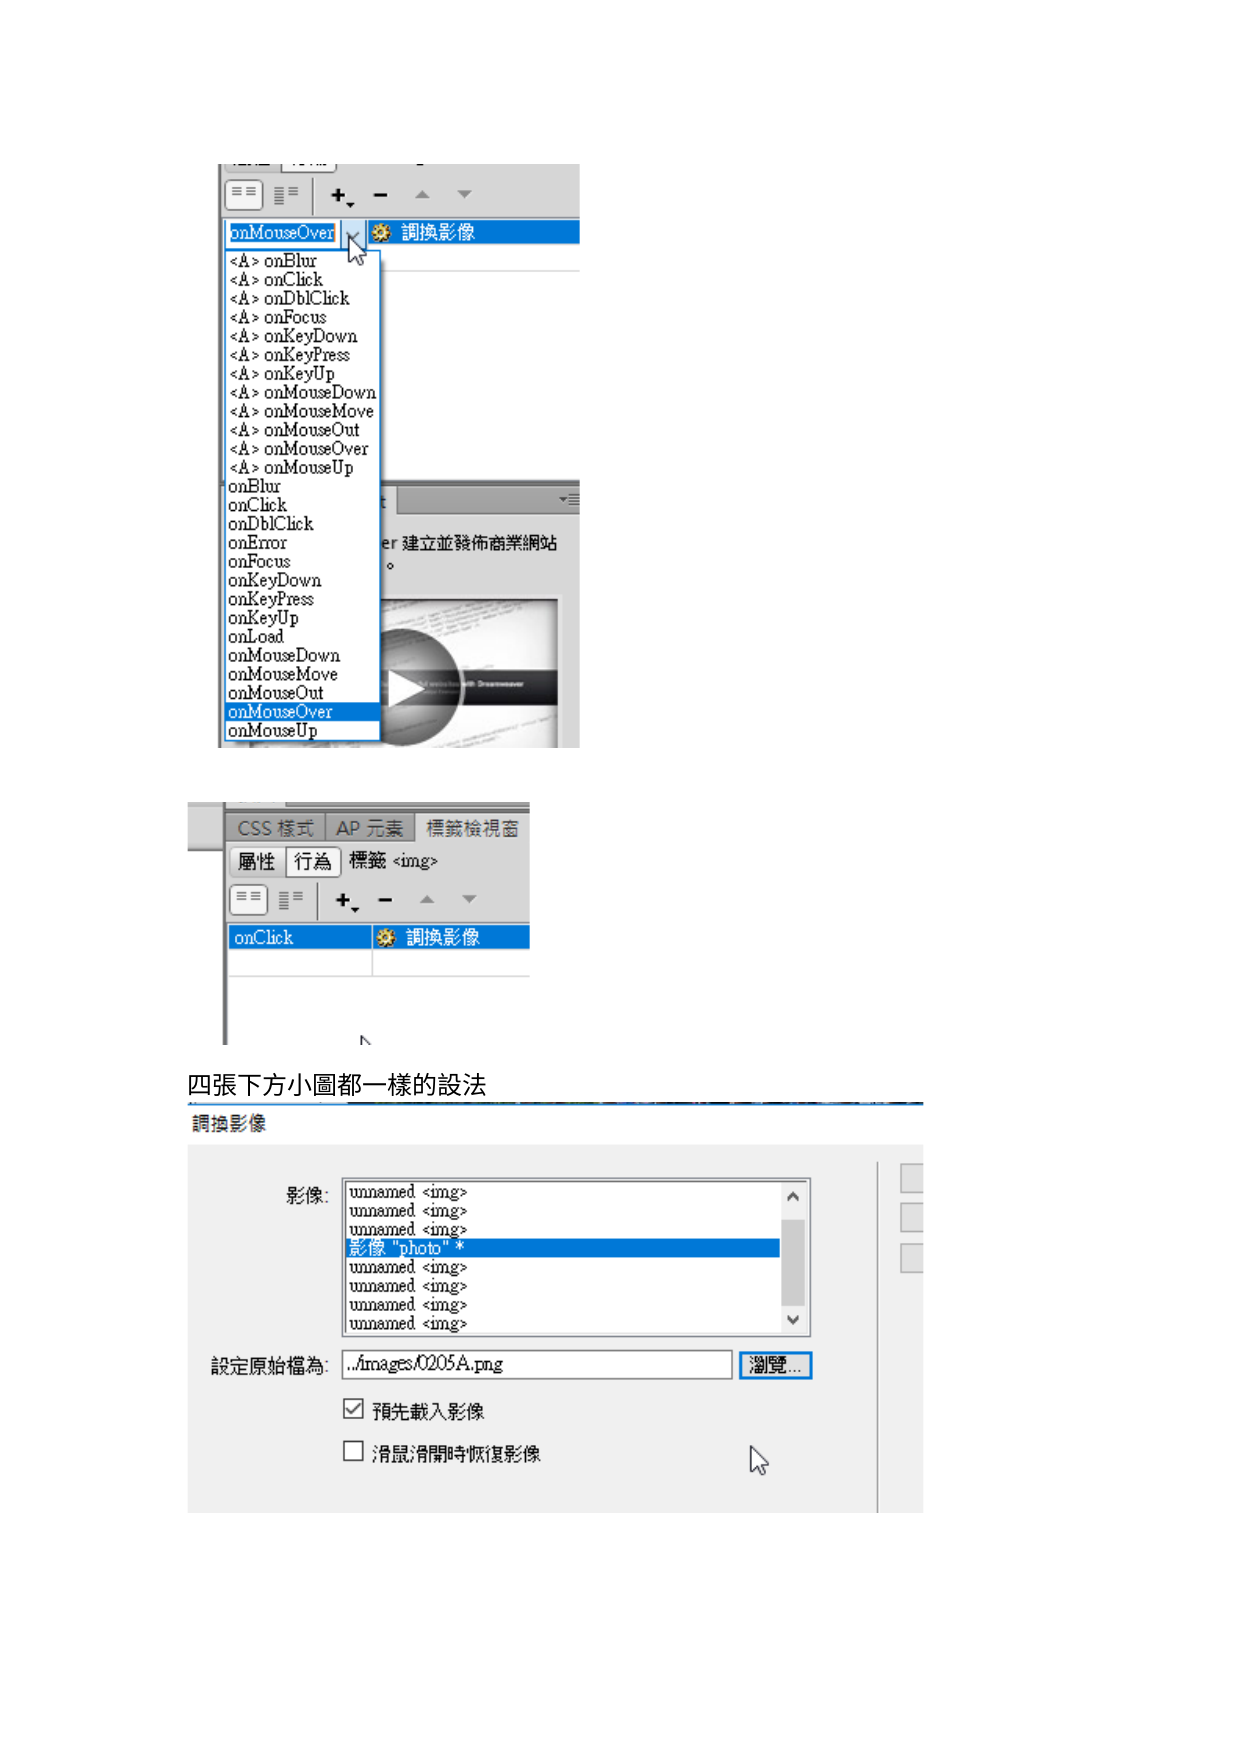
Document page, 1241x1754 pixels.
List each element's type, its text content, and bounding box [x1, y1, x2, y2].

picture [187, 1102, 924, 1513]
picture [187, 164, 580, 748]
picture [187, 802, 530, 1045]
text 四張下方小圖都一樣的設法 [187, 1064, 1053, 1102]
